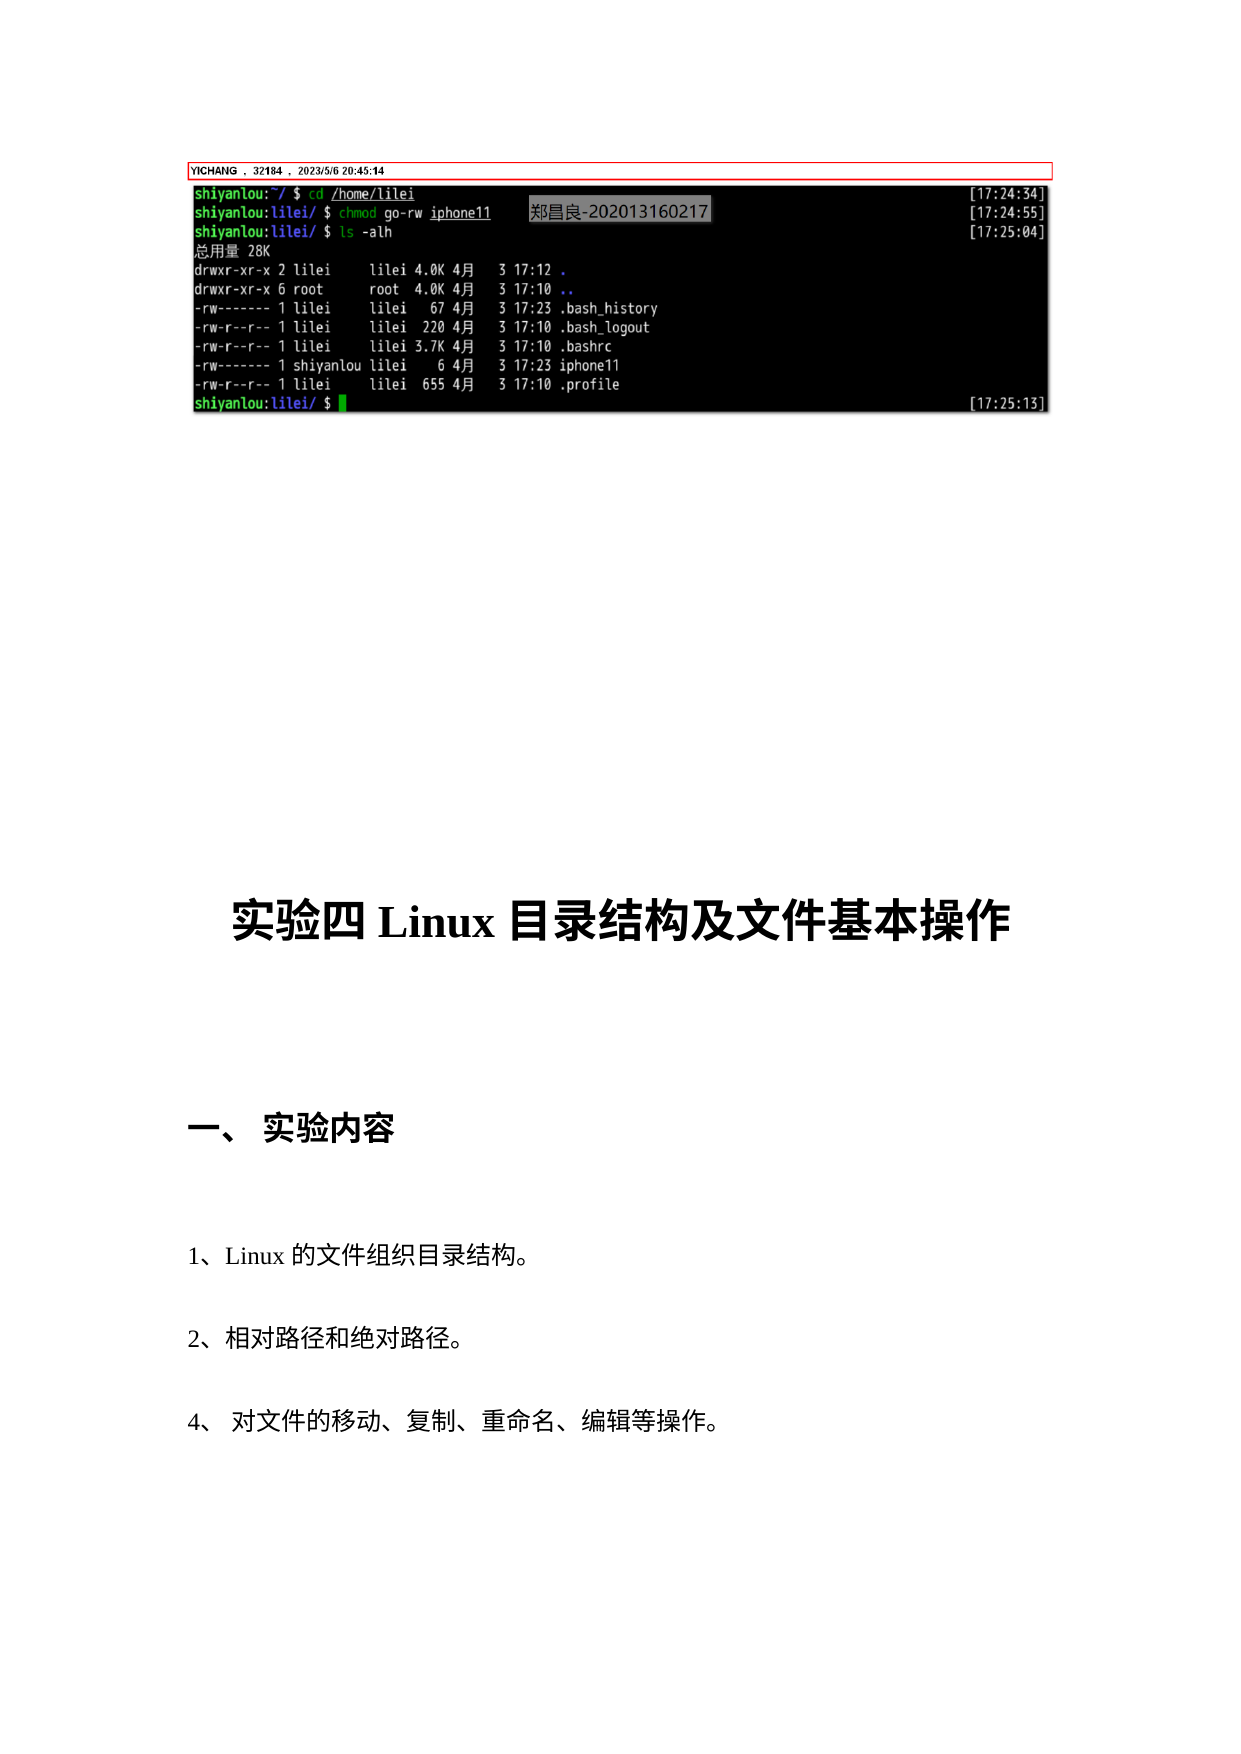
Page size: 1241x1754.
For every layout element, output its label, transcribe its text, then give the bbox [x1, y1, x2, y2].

text 2、相对路径和绝对路径。 [187, 1304, 1053, 1369]
text 1、Linux 的文件组织目录结构。 [187, 1221, 1053, 1286]
list 对文件的移动、复制、重命名、编辑等操作。 [187, 1387, 1053, 1452]
subtitle 实验四 Linux 目录结构及文件基本操作 [187, 868, 1053, 966]
picture [187, 162, 1053, 417]
subtitle 实验内容 [187, 1094, 1053, 1159]
